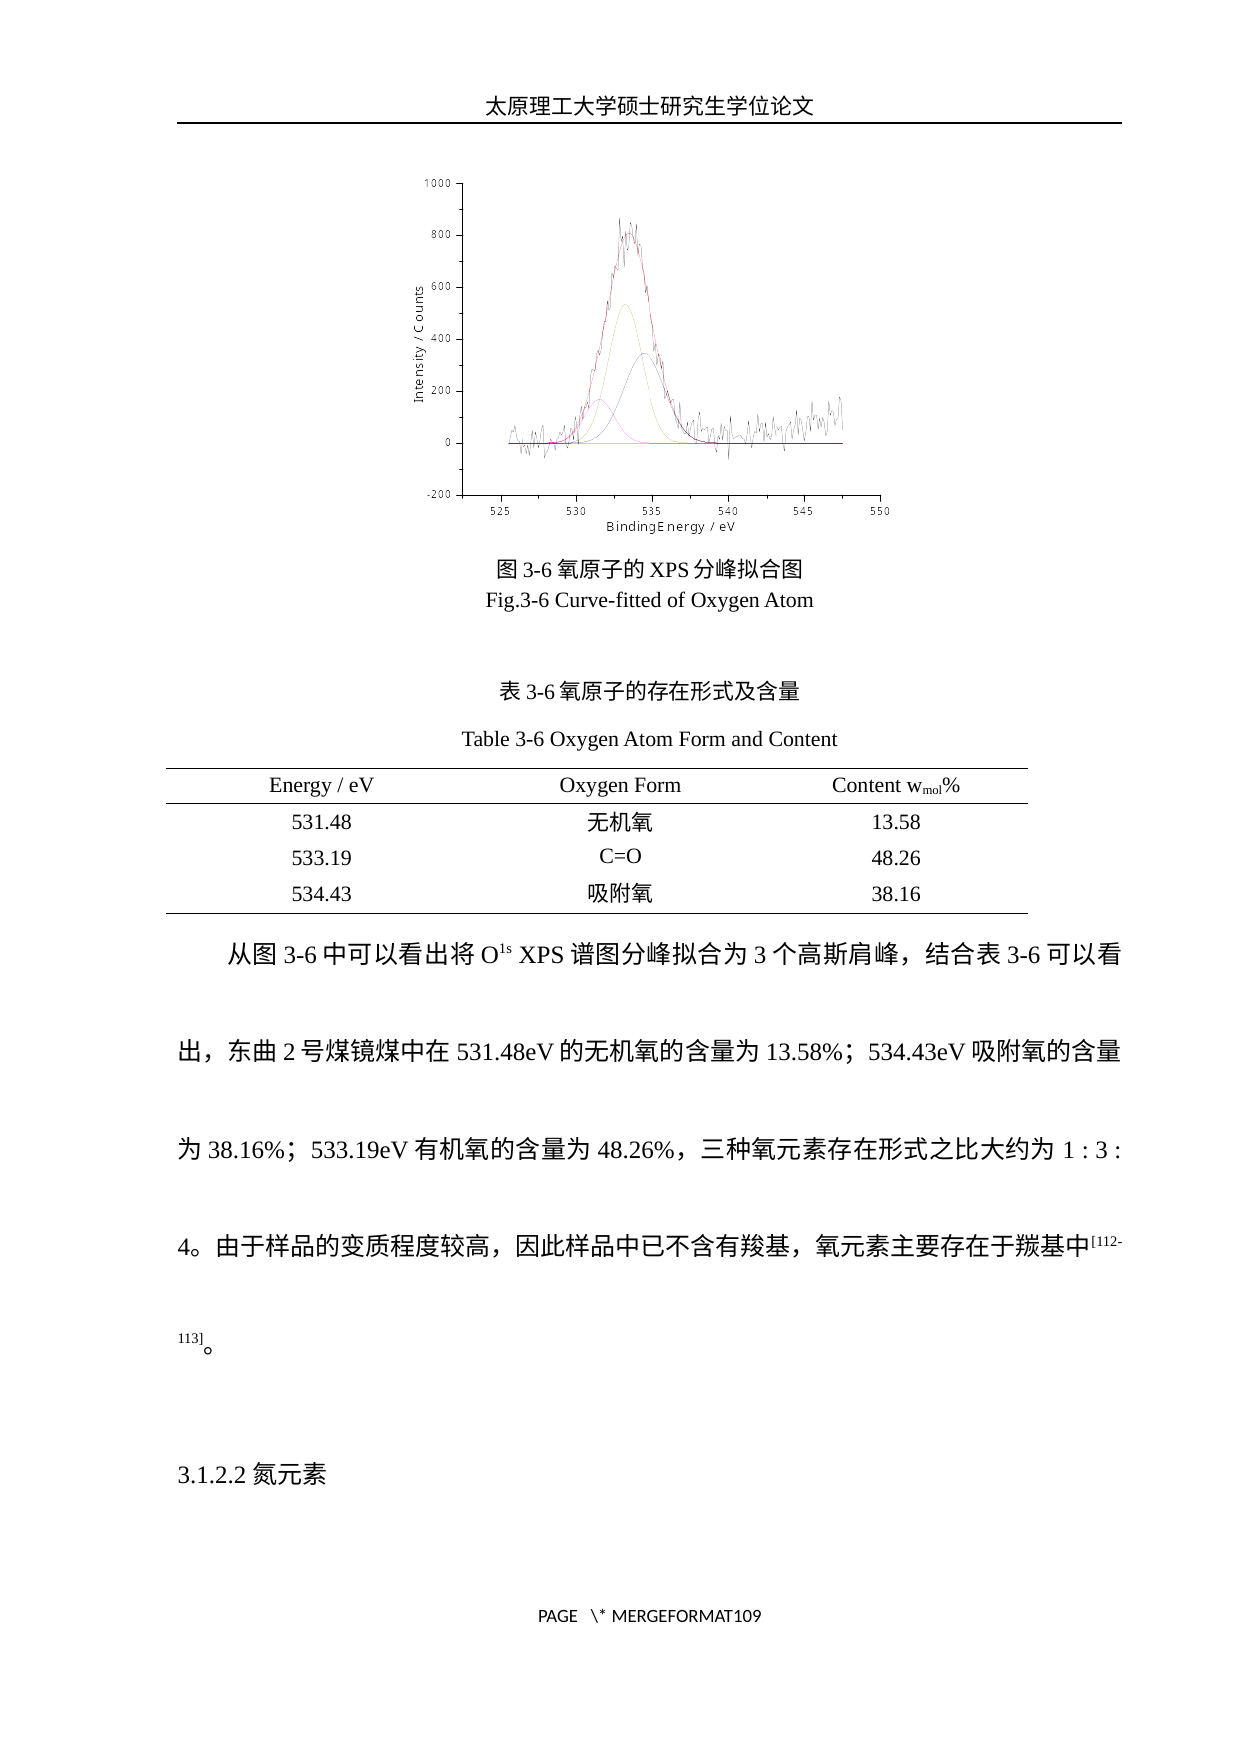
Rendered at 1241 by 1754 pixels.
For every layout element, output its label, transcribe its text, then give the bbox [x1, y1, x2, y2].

text 从图3-6中可以看出将O1s XPS谱图分峰拟合为3个高斯肩峰，结合表3-6可以看出，东曲2号煤镜煤中在531.48eV的无机氧的含量为13.58%；534.43eV吸附氧的含量为38.16%；533.19eV有机氧的含量为48.26%，三种氧元素存在形式之比大约为1 : 3 : 4。由于样品的变质程度较高，因此样品中已不含有羧基，氧元素主要存在于羰基中[112-113]。 [177, 920, 1122, 1375]
text Fig.3-6 Curve-fitted of Oxygen Atom [177, 584, 1122, 616]
table_cell 534.43 [166, 875, 477, 913]
table_cell 531.48 [166, 804, 477, 839]
text 表3-6氧原子的存在形式及含量 [177, 674, 1122, 706]
table_cell 无机氧 [477, 804, 764, 839]
text 图3-6 氧原子的XPS分峰拟合图 [177, 551, 1122, 584]
table_cell 吸附氧 [477, 875, 764, 913]
table_cell C=O [477, 839, 764, 875]
text 3.1.2.2 氮元素 [177, 1440, 1122, 1505]
table_cell 48.26 [764, 839, 1028, 875]
table_cell 13.58 [764, 804, 1028, 839]
table_cell 533.19 [166, 839, 477, 875]
table_header Oxygen Form [477, 769, 764, 803]
text Table 3-6 Oxygen Atom Form and Content [177, 722, 1122, 755]
table_cell 38.16 [764, 875, 1028, 913]
table_header Content wmol% [764, 769, 1028, 803]
table_header Energy / eV [166, 769, 477, 803]
